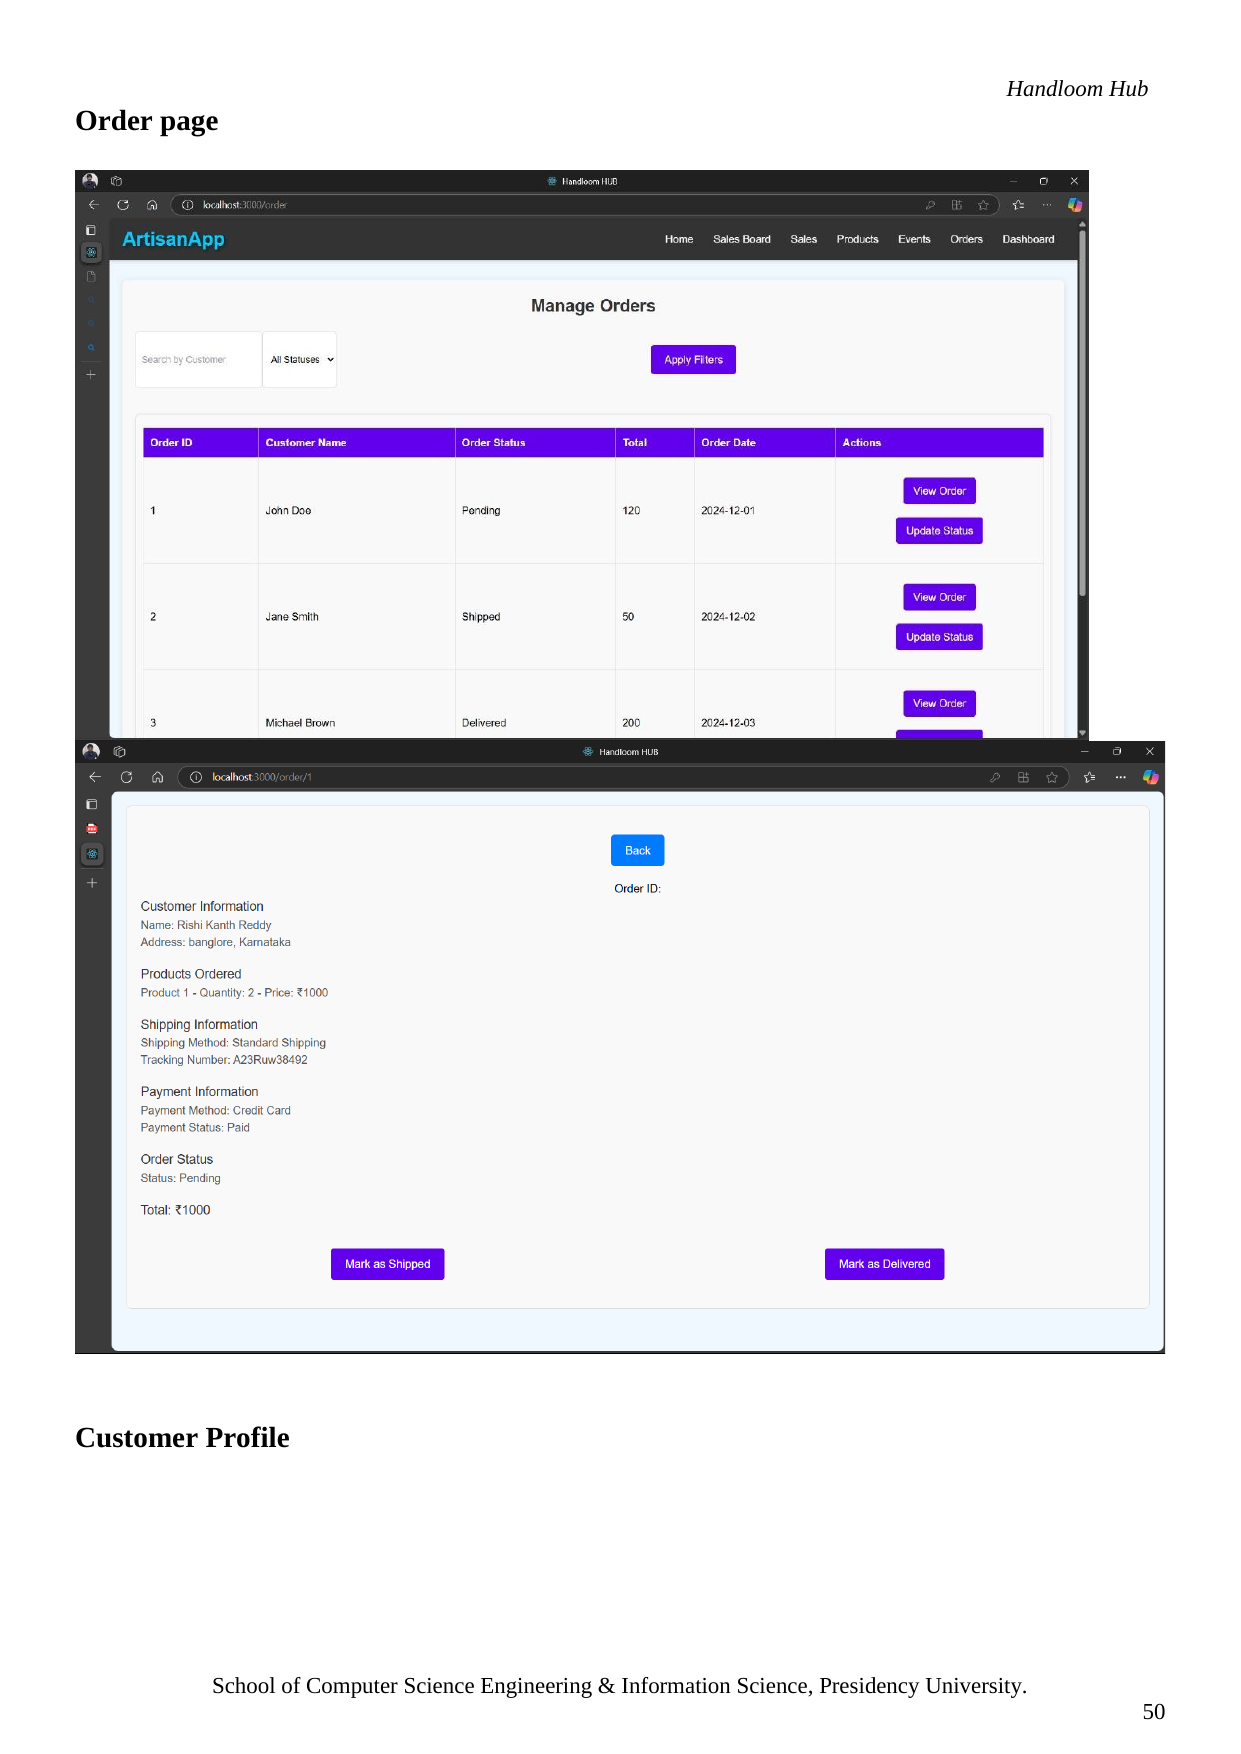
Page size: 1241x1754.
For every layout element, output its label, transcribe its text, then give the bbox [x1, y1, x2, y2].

text Customer Profile [75, 1421, 1165, 1454]
text Order page [75, 103, 1165, 137]
picture [75, 170, 1166, 1354]
